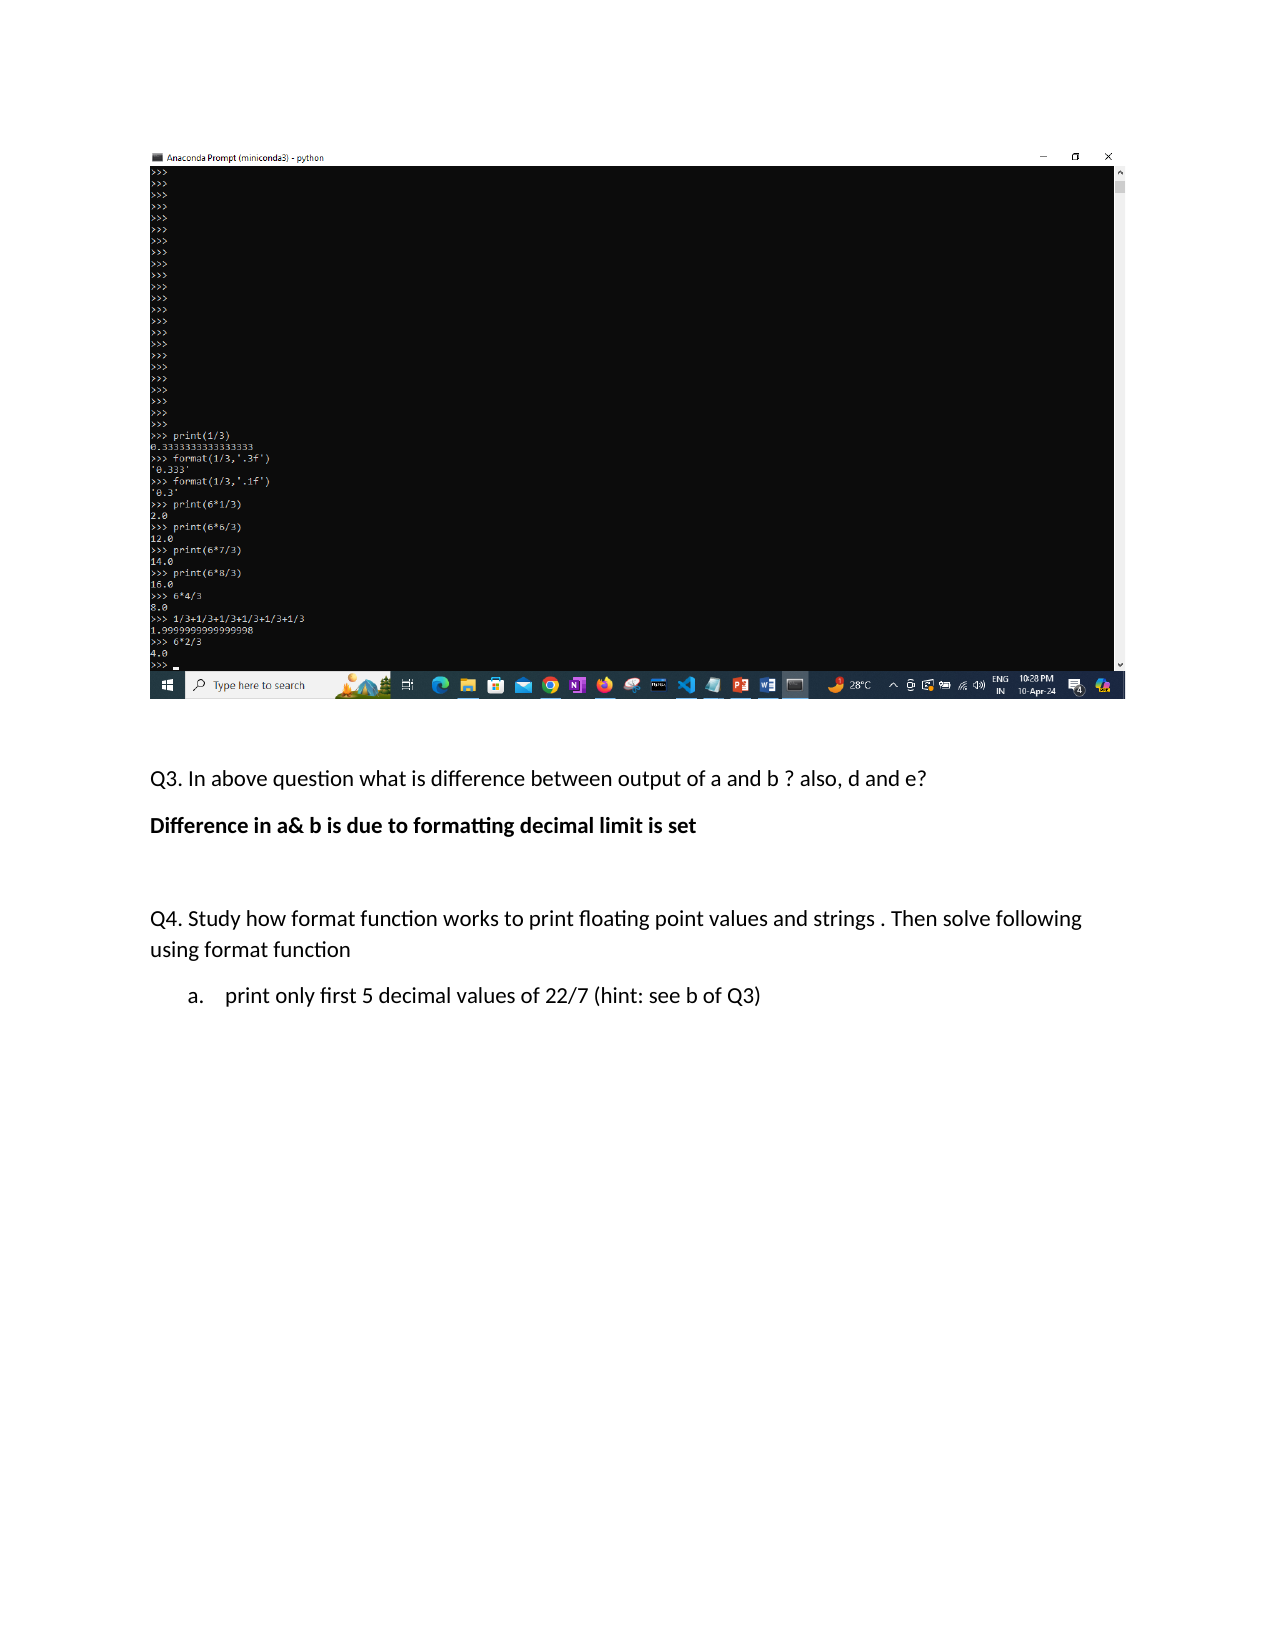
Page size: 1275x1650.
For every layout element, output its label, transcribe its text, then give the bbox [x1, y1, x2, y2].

text Difference in a& b is due to formatting decimal limit is set [150, 811, 1125, 839]
text Q4. Study how format function works to print floating point values and strings . Then solve following using format function [150, 904, 1125, 963]
text Q3. In above question what is difference between output of a and b ? also, d and e? [150, 764, 1125, 792]
list print only first 5 decimal values of 22/7 (hint: see b of Q3) [187, 982, 1125, 1009]
picture [150, 150, 1125, 699]
